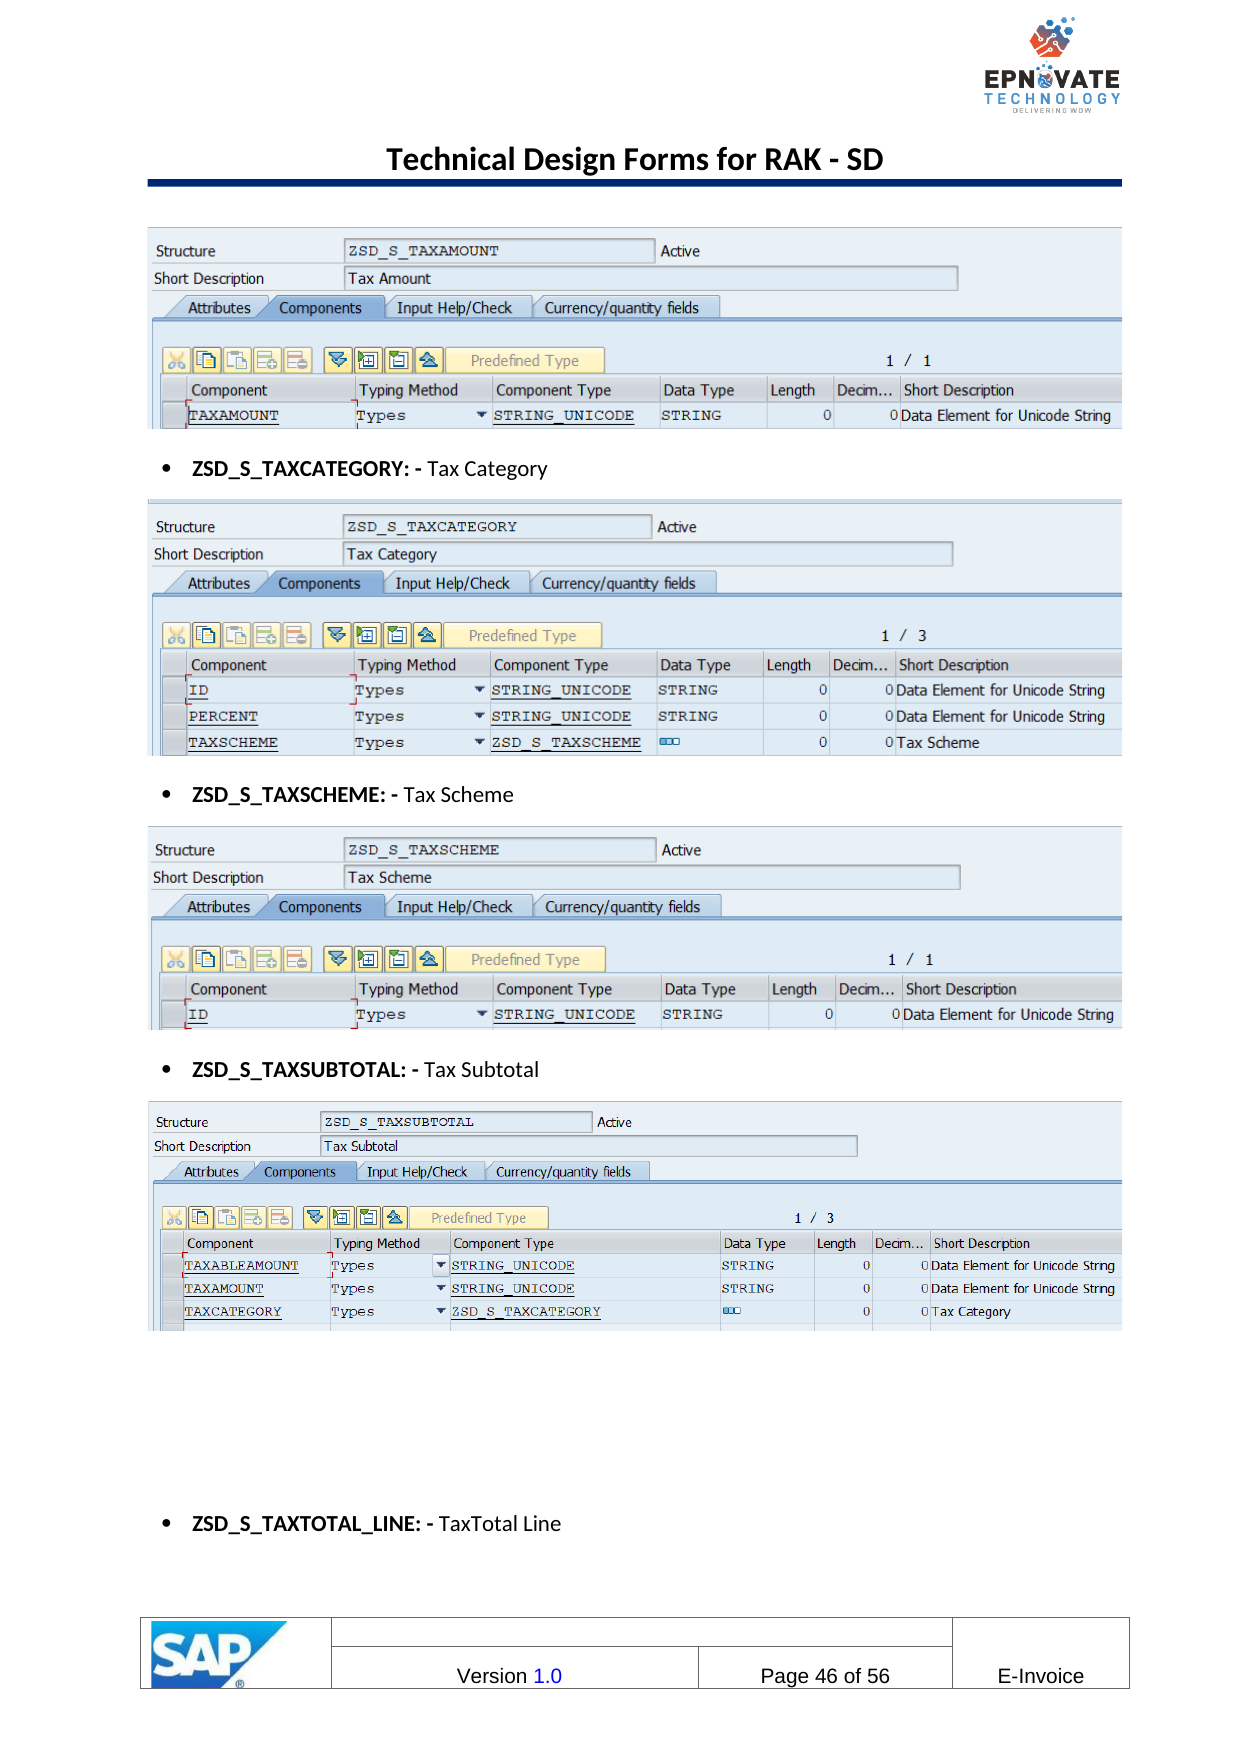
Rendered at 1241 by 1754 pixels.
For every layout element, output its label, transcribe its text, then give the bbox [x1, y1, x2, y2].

list ZSD_S_TAXSCHEME: - Tax Scheme [398, 781, 1122, 809]
picture [984, 17, 1120, 113]
list ZSD_S_TAXSCHEME: - Tax Scheme [162, 781, 380, 809]
picture [147, 826, 1123, 1030]
list ZSD_S_TAXSUBTOTAL: - Tax Subtotal [162, 1055, 400, 1083]
picture [147, 499, 1123, 756]
list ZSD_S_TAXTOTAL_LINE: - TaxTotal Line [433, 1509, 1122, 1537]
list ZSD_S_TAXSUBTOTAL: - Tax Subtotal [419, 1055, 1122, 1083]
list ZSD_S_TAXCATEGORY: - Tax Category [162, 454, 403, 482]
picture [147, 1101, 1123, 1331]
picture [151, 1621, 287, 1688]
picture [147, 227, 1123, 429]
list ZSD_S_TAXTOTAL_LINE: - TaxTotal Line [162, 1509, 415, 1537]
list ZSD_S_TAXCATEGORY: - Tax Category [422, 454, 1122, 482]
